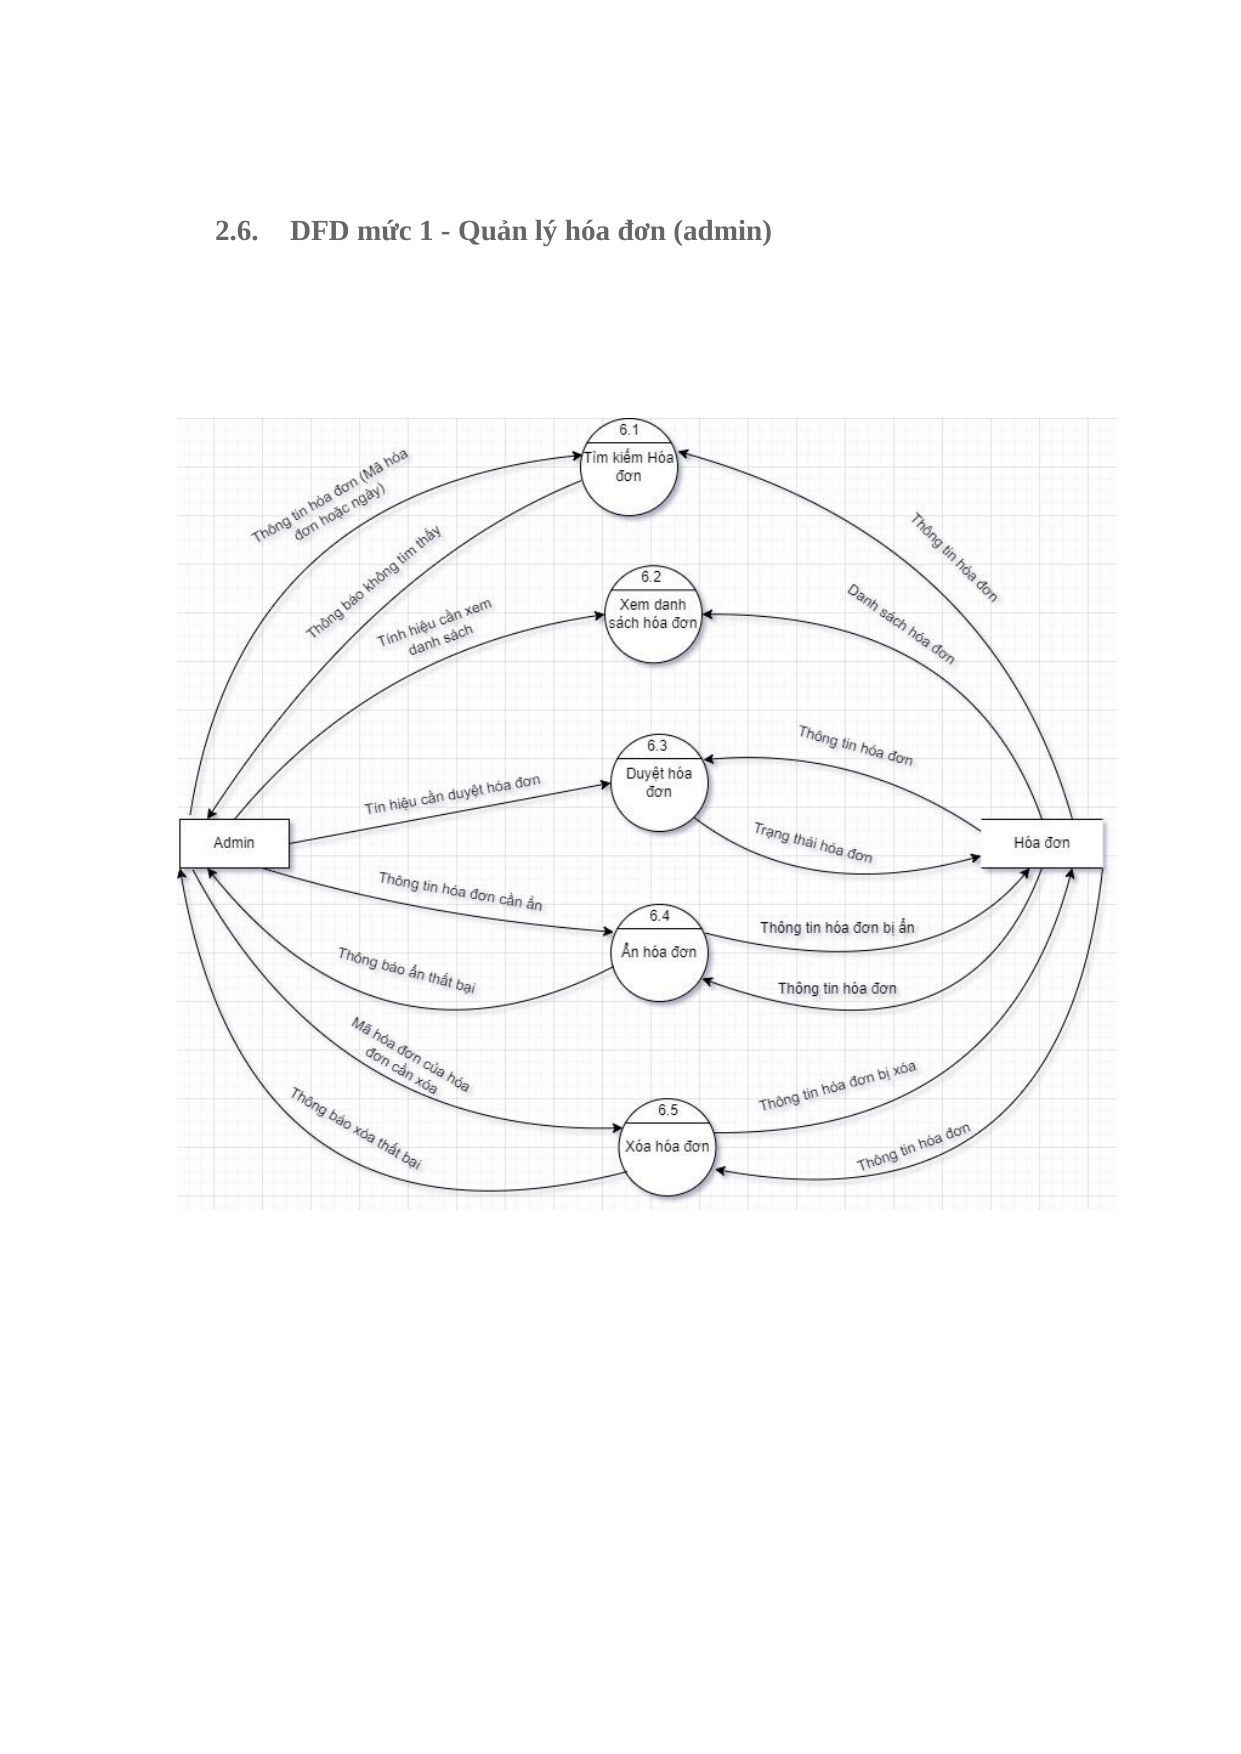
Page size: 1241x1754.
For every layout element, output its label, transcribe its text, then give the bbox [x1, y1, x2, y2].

picture [177, 418, 1118, 1210]
subtitle DFD mức 1 - Quản lý hóa đơn (admin) [215, 213, 1122, 247]
